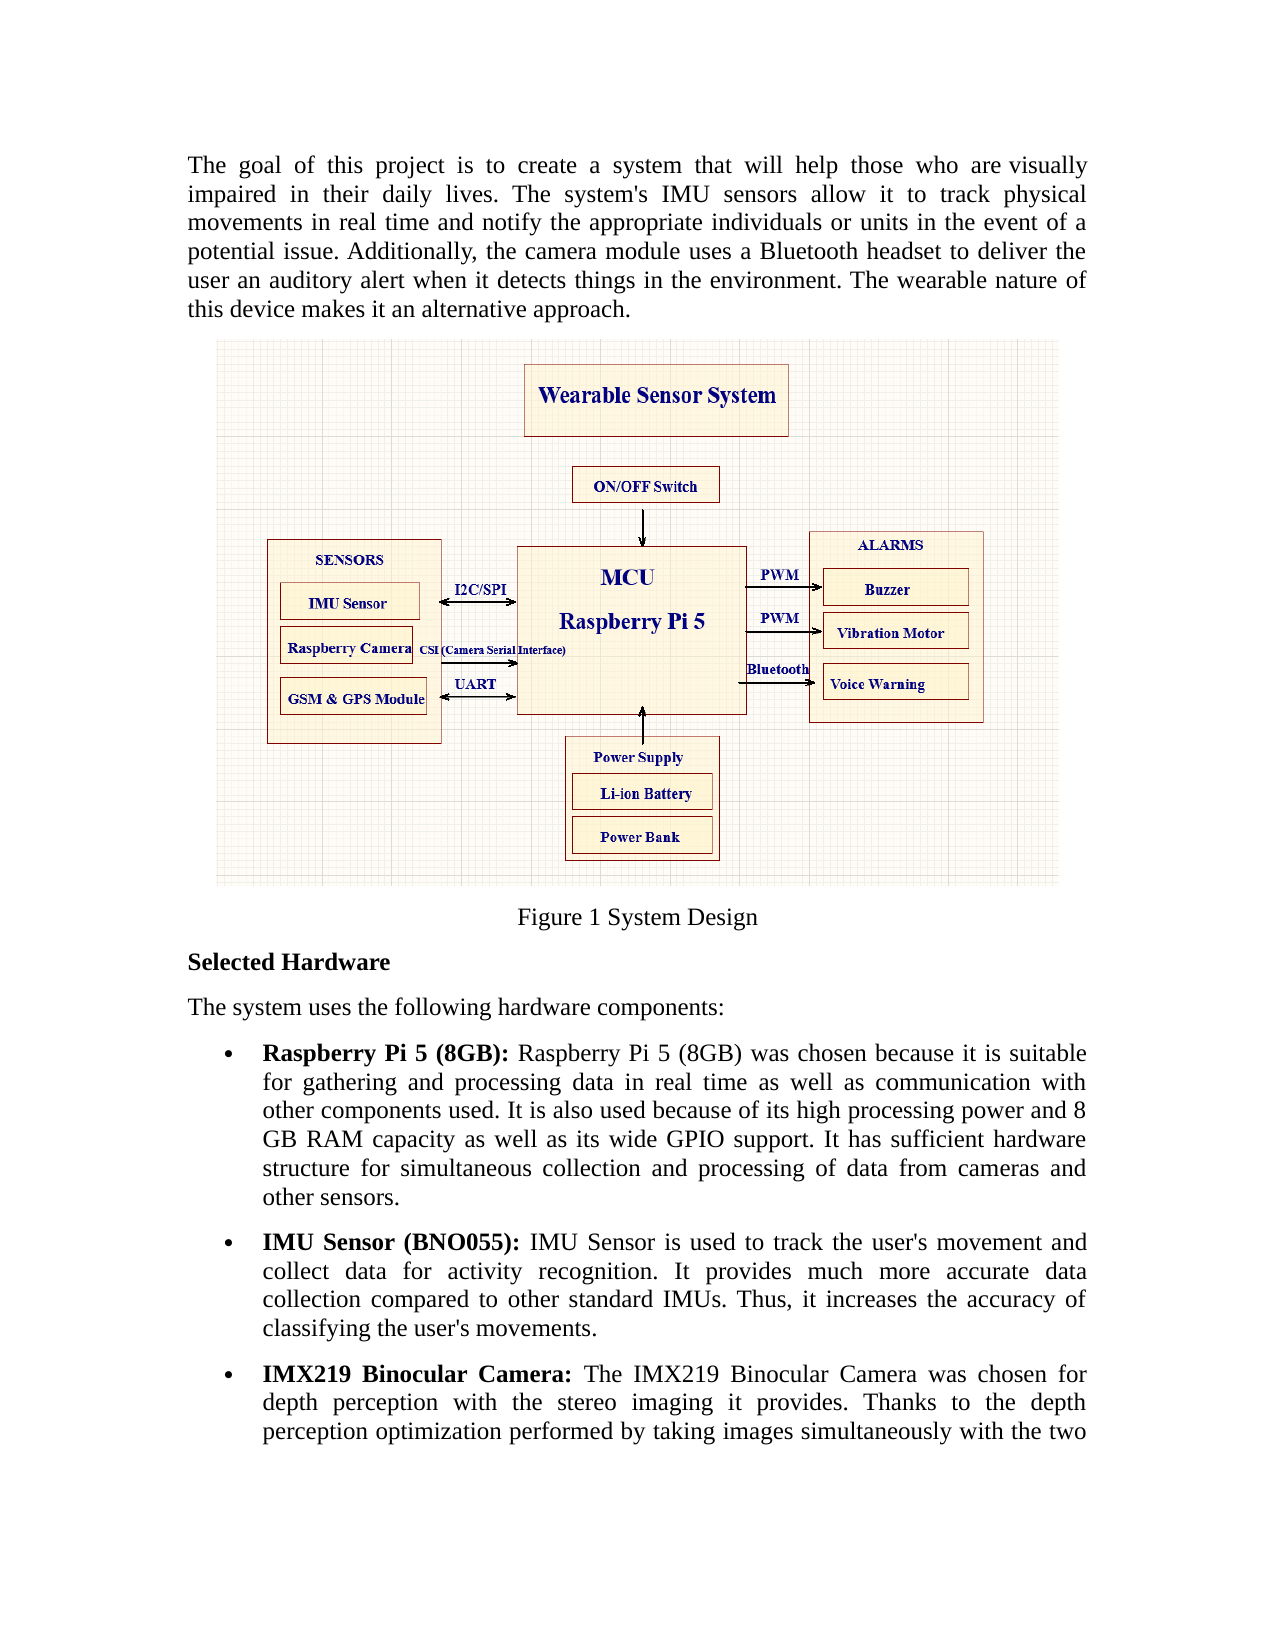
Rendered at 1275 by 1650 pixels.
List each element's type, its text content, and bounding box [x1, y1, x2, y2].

picture [216, 339, 1059, 886]
text Selected Hardware [187, 947, 1087, 976]
text The system uses the following hardware components: [187, 992, 1087, 1021]
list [225, 1359, 1087, 1445]
list Raspberry Pi 5 (8GB): Raspberry Pi 5 (8GB) was chosen because it is suitable for gathering and processing data in real time as well as communication with other components used. It is also used because of its high processing power and 8 GB RAM capacity as well as its wide GPIO support. It has sufficient hardware structure for simultaneous collection and processing of data from cameras and other sensors. [225, 1038, 1087, 1210]
text The goal of this project is to create a system that will help those who are visually impaired in their daily lives. The system's IMU sensors allow it to track physical movements in real time and notify the appropriate individuals or units in the event of a potential issue. Additionally, the camera module uses a Bluetooth headset to deliver the user an auditory alert when it detects things in the environment. The wearable nature of this device makes it an alternative approach. [187, 150, 1087, 322]
list IMU Sensor (BNO055): IMU Sensor is used to track the user's movement and collect data for activity recognition. It provides much more accurate data collection compared to other standard IMUs. Thus, it increases the accuracy of classifying the user's movements. [225, 1227, 1087, 1342]
text Figure 1 System Design [187, 902, 1087, 930]
